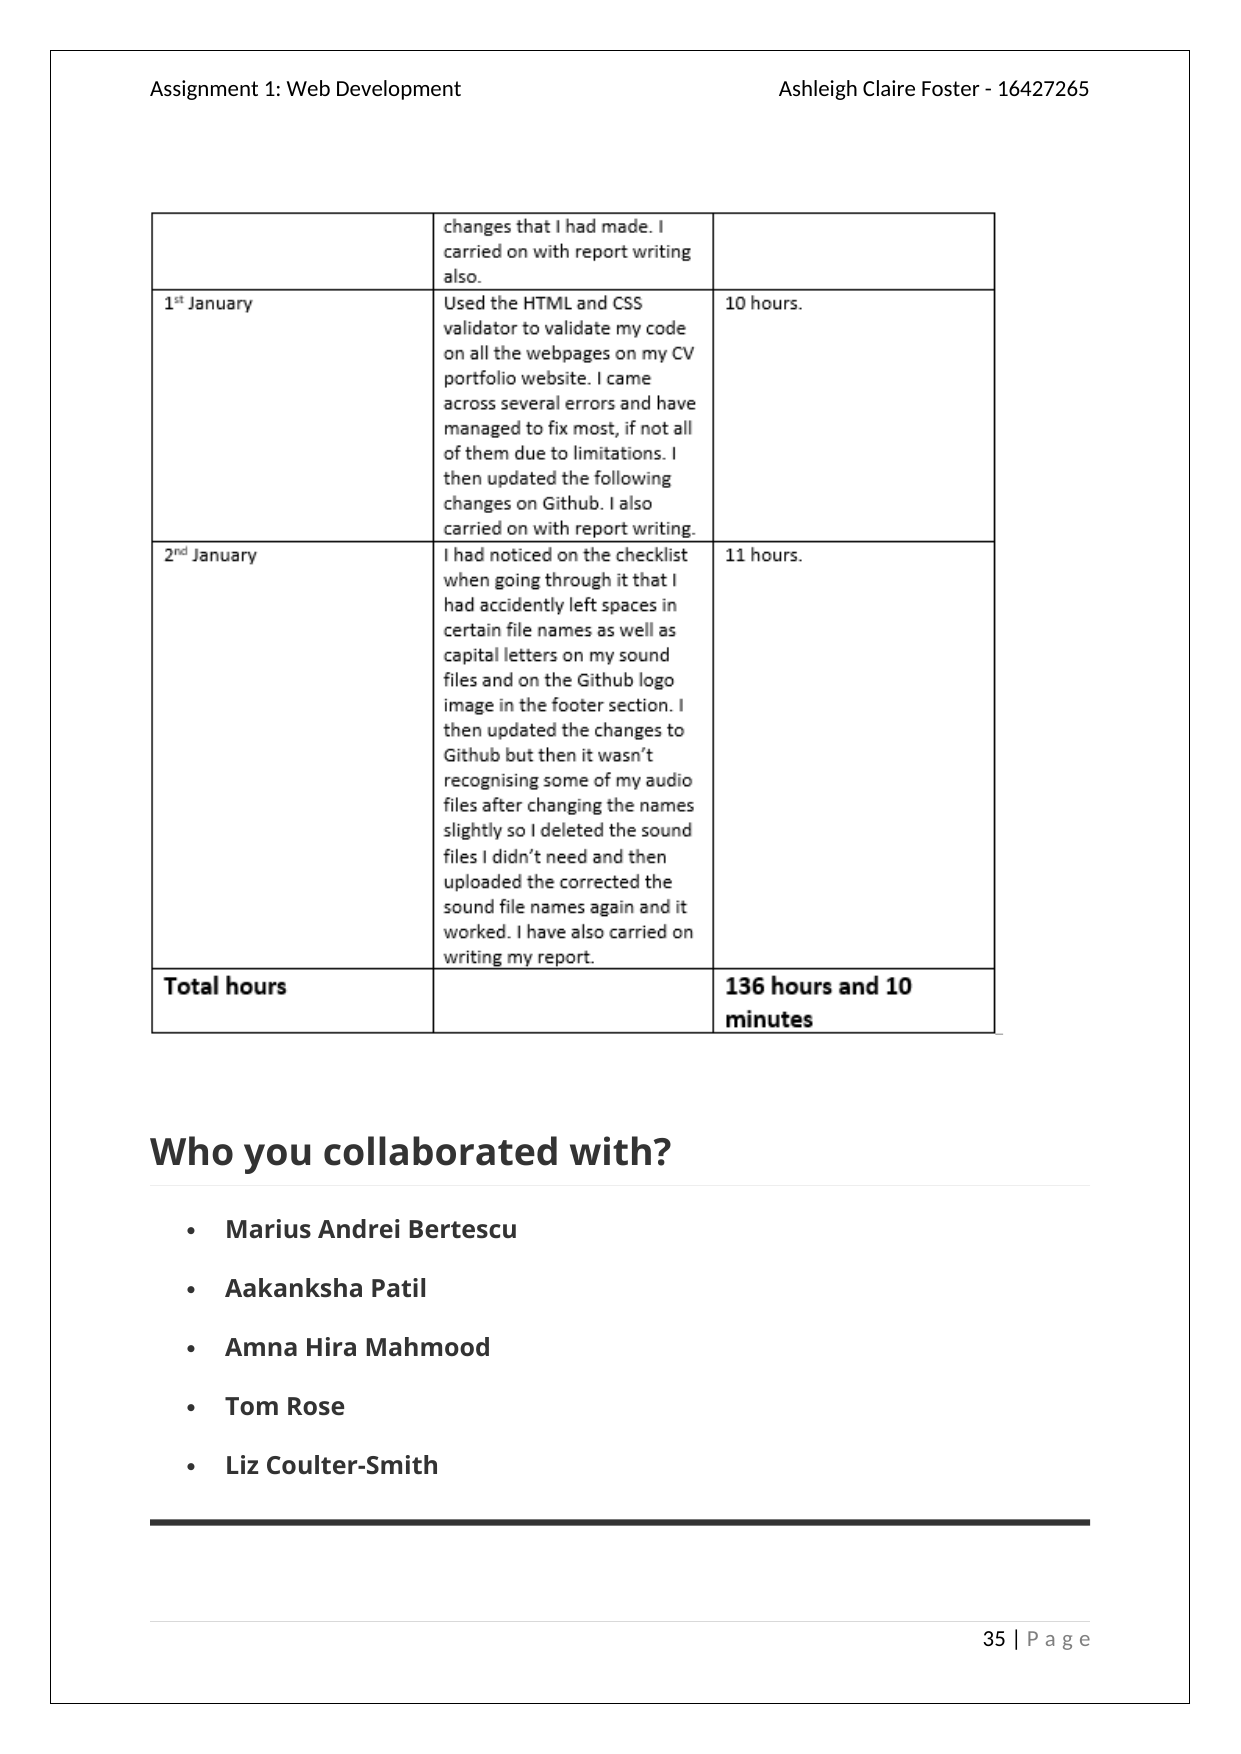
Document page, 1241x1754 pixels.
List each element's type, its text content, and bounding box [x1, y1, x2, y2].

list Amna Hira Mahmood [187, 1329, 1090, 1364]
picture [150, 197, 1004, 1035]
list Aakanksha Patil [187, 1271, 1090, 1304]
list Liz Coulter-Smith [187, 1448, 1090, 1482]
list Tom Rose [187, 1389, 1090, 1423]
text Who you collaborated with? [150, 1126, 1090, 1185]
list Marius Andrei Bertescu [187, 1211, 1090, 1246]
